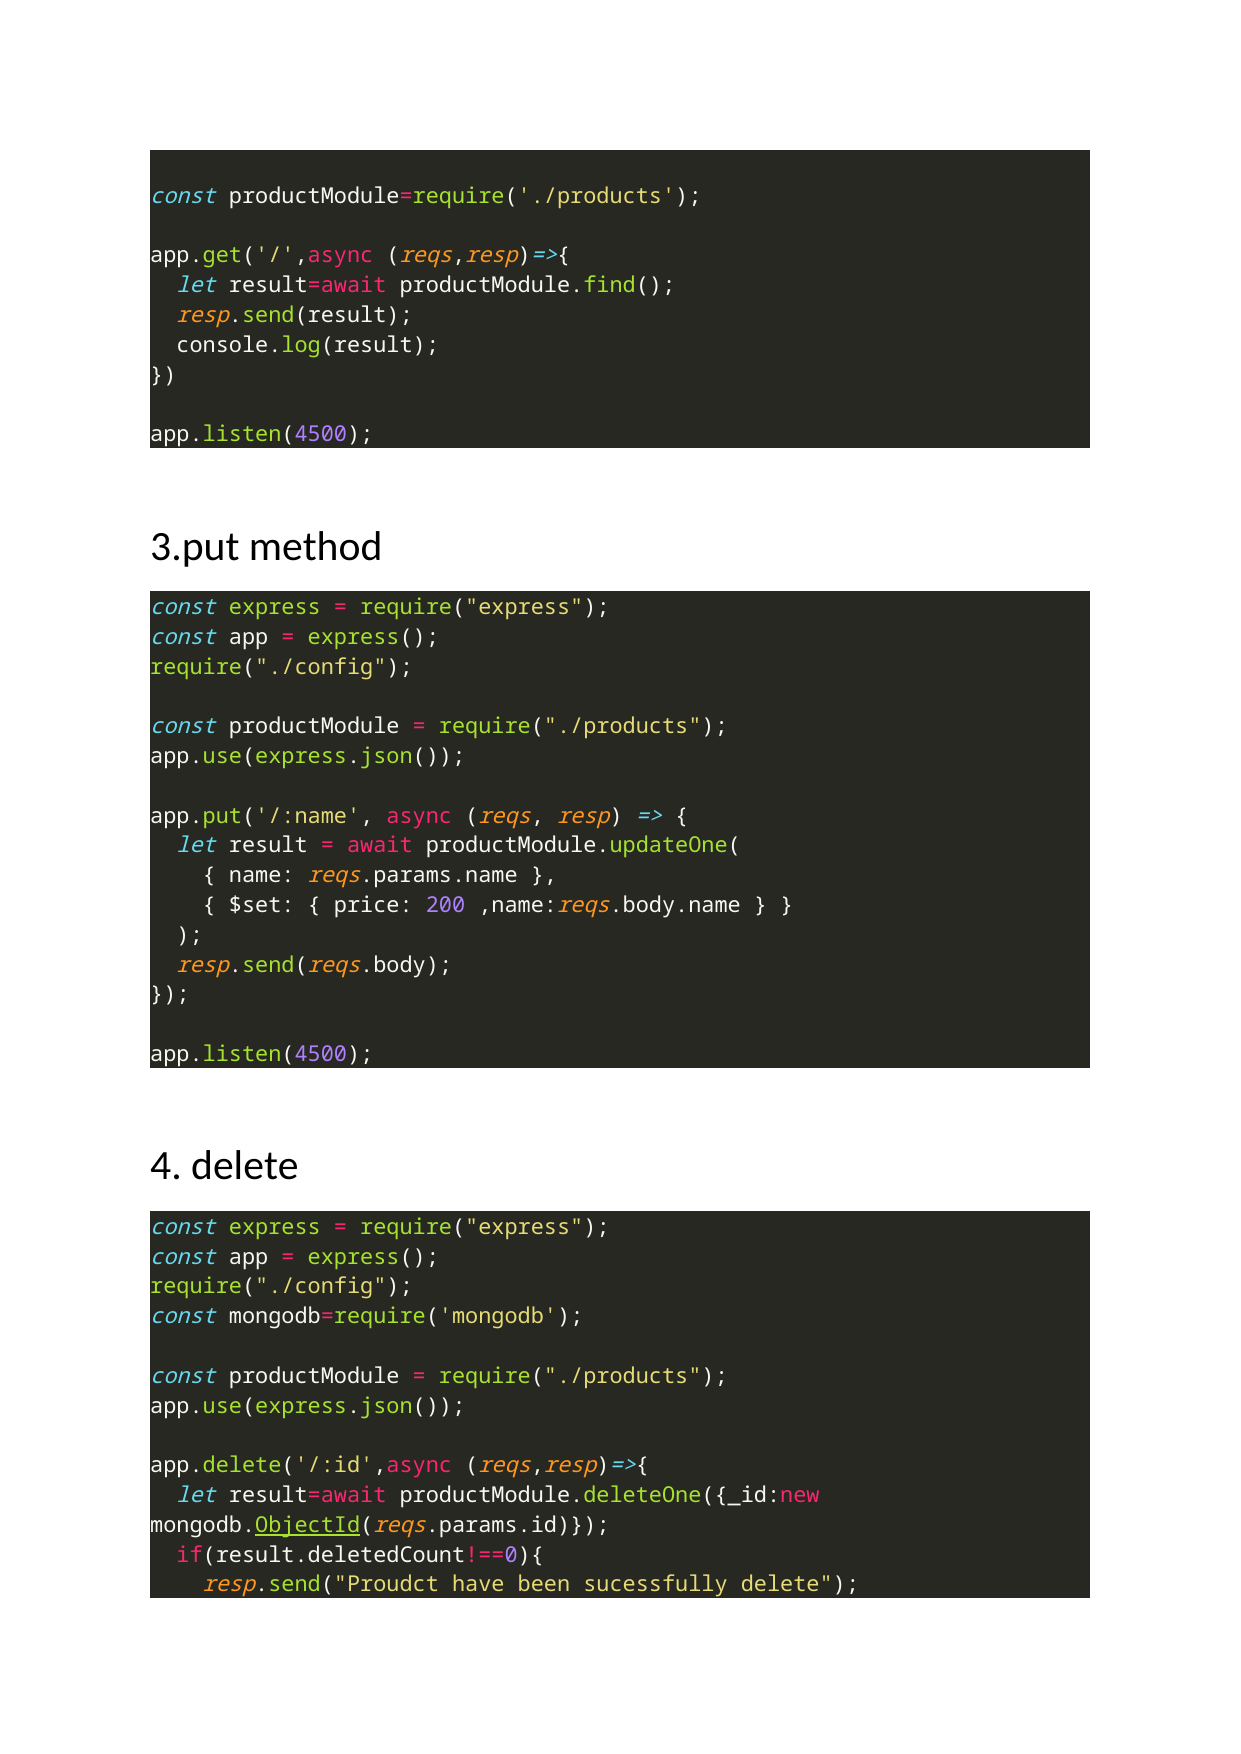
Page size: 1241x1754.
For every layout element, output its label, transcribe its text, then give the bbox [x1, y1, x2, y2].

text app.put('/:name', async (reqs, resp) => { [150, 799, 1090, 829]
text const express = require("express"); [150, 591, 1090, 621]
text const app = express(); [150, 1241, 1090, 1270]
text app.get('/',async (reqs,resp)=>{ [150, 239, 1090, 269]
text const productModule=require('./products'); [150, 180, 1090, 209]
text let result=await productModule.deleteOne({_id:new mongodb.ObjectId(reqs.params.id)}); [150, 1479, 1090, 1538]
text require("./config"); [150, 651, 1090, 680]
text require("./config"); [150, 1270, 1090, 1300]
text const productModule = require("./products"); [150, 710, 1090, 740]
text resp.send("Proudct have been sucessfully delete"); [150, 1568, 1090, 1598]
text 3.put method [150, 519, 1090, 570]
text const productModule = require("./products"); [150, 1360, 1090, 1389]
text app.use(express.json()); [150, 740, 1090, 770]
text { $set: { price: 200 ,name:reqs.body.name } } [150, 889, 1090, 919]
text resp.send(reqs.body); [150, 948, 1090, 978]
text ); [150, 919, 1090, 948]
text app.listen(4500); [150, 418, 1090, 448]
text { name: reqs.params.name }, [150, 859, 1090, 889]
text const mongodb=require('mongodb'); [150, 1300, 1090, 1330]
text app.use(express.json()); [150, 1389, 1090, 1419]
text if(result.deletedCount!==0){ [150, 1538, 1090, 1568]
text let result=await productModule.find(); [150, 269, 1090, 299]
text app.listen(4500); [150, 1038, 1090, 1068]
text app.delete('/:id',async (reqs,resp)=>{ [150, 1449, 1090, 1479]
text }); [150, 978, 1090, 1008]
text }) [150, 358, 1090, 388]
text const app = express(); [150, 621, 1090, 651]
text 4. delete [150, 1139, 1090, 1190]
text let result = await productModule.updateOne( [150, 829, 1090, 859]
text console.log(result); [150, 329, 1090, 358]
text resp.send(result); [150, 299, 1090, 329]
text const express = require("express"); [150, 1211, 1090, 1241]
